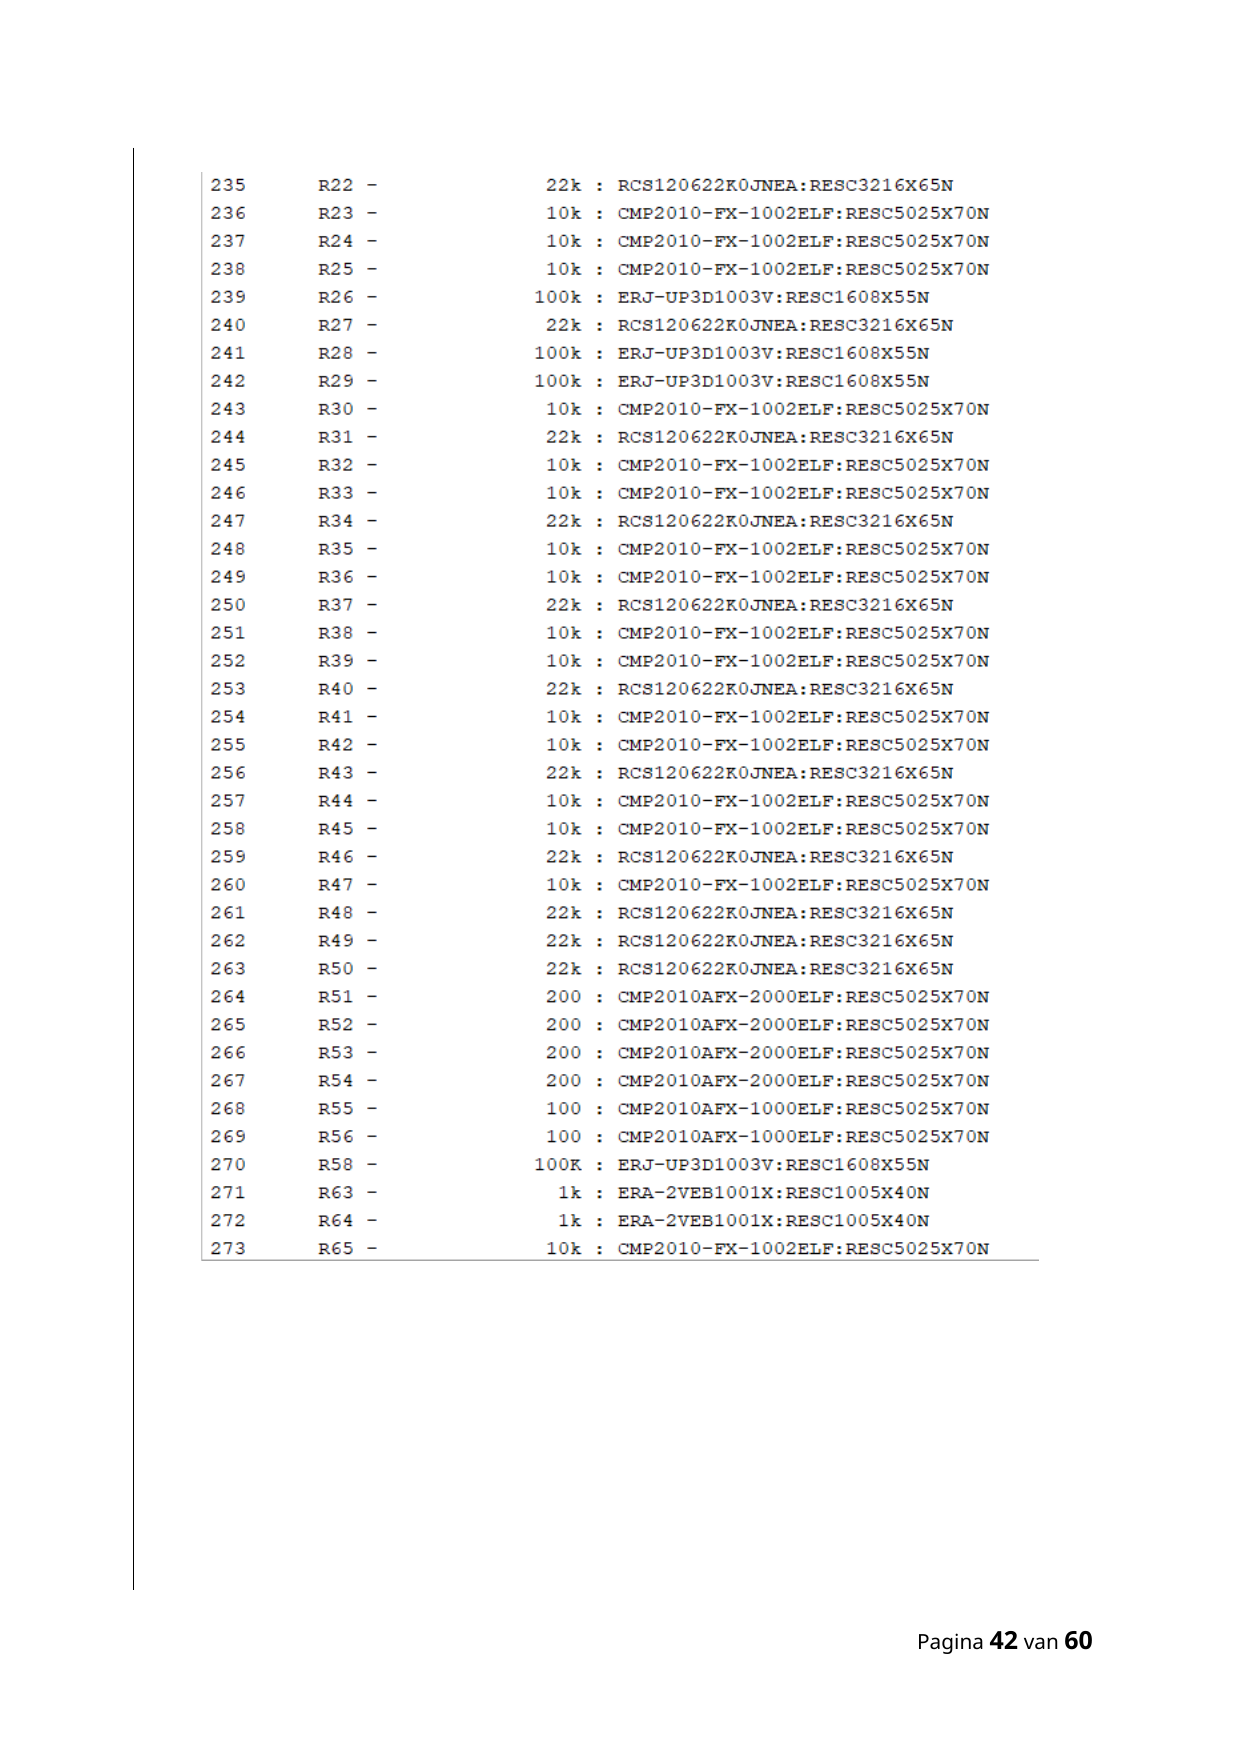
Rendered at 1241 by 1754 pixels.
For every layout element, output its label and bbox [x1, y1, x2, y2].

picture [201, 172, 1039, 1261]
